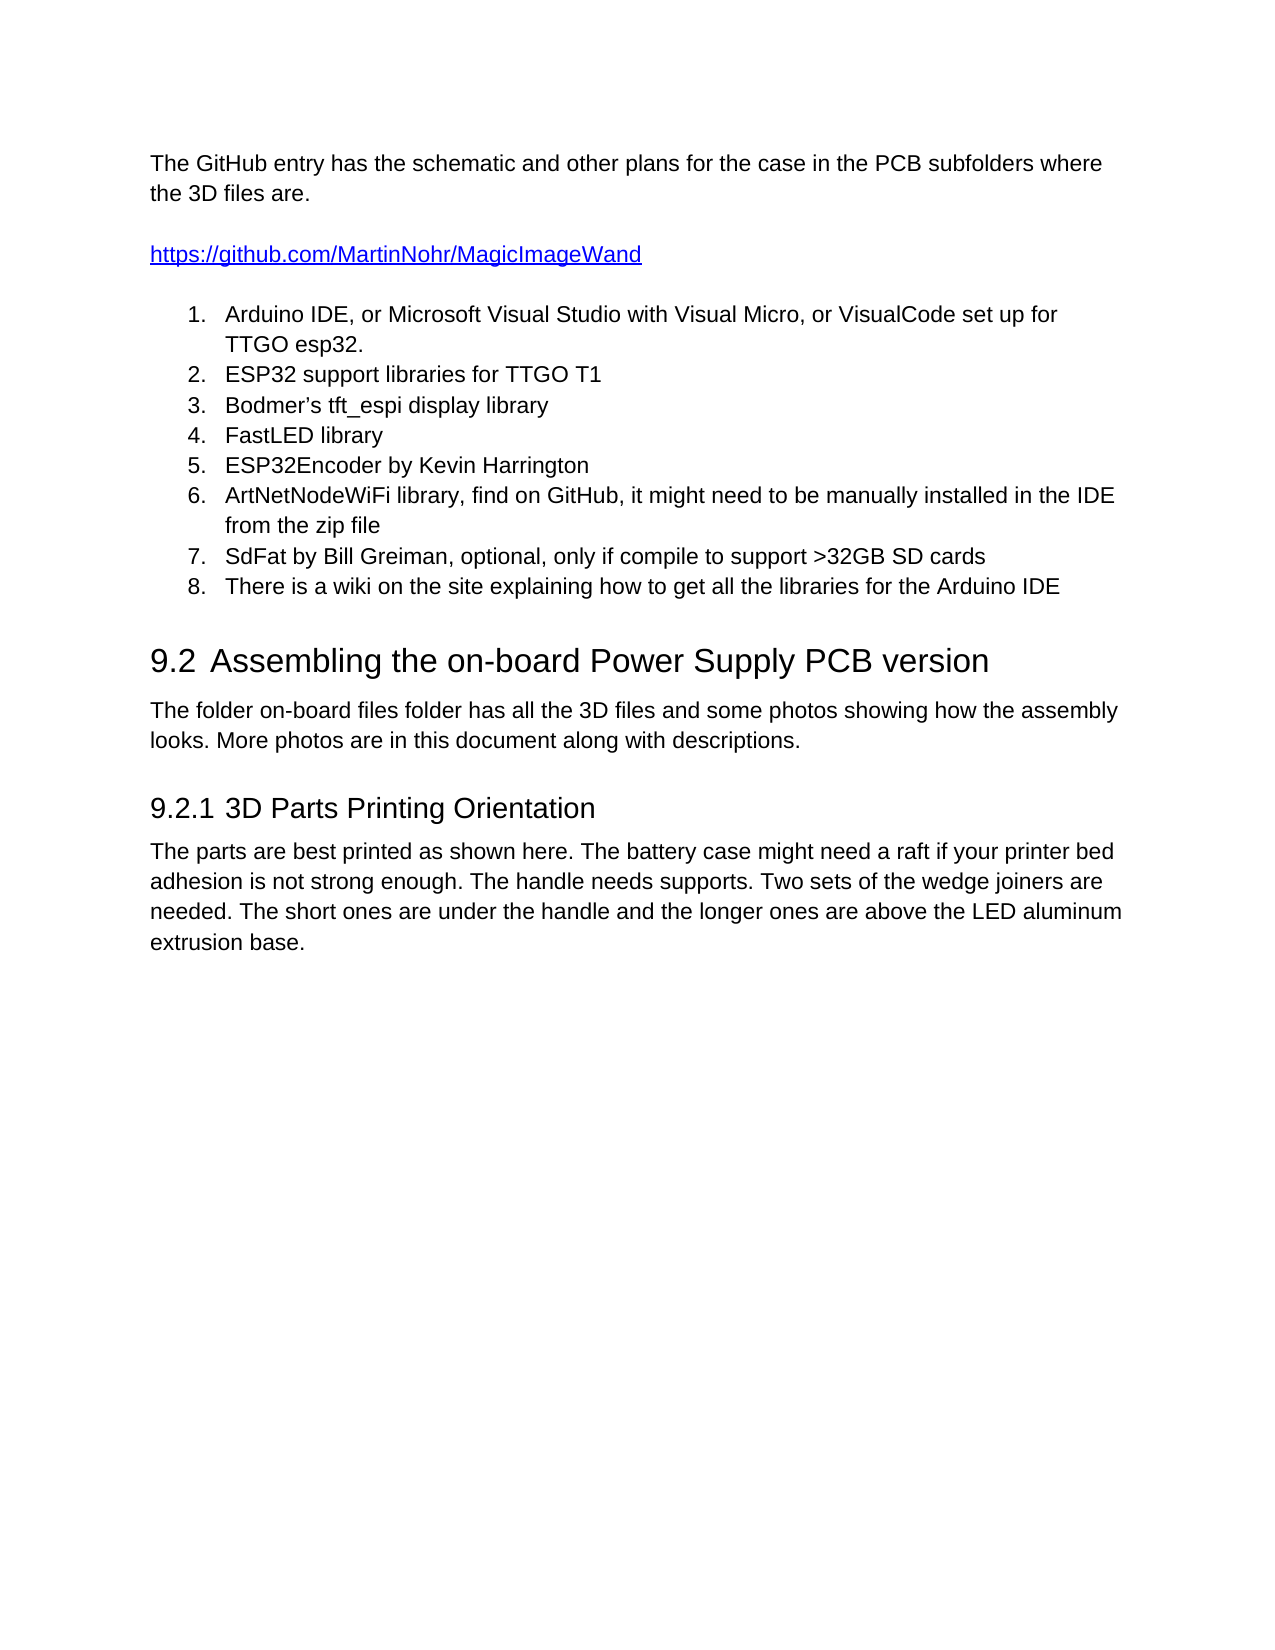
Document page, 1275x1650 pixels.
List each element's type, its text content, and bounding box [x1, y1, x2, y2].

list There is a wiki on the site explaining how to get all the libraries for the Arduino IDE [187, 573, 1125, 599]
text The GitHub entry has the schematic and other plans for the case in the PCB subfolders where the 3D files are. [150, 150, 1125, 207]
list FastLED library [187, 422, 1125, 448]
subtitle Assembling the on-board Power Supply PCB version [150, 641, 1125, 679]
text https://github.com/MartinNohr/MagicImageWand [150, 241, 1125, 267]
list SdFat by Bill Greiman, optional, only if compile to support >32GB SD cards [187, 543, 1125, 569]
list ESP32Encoder by Kevin Harrington [187, 452, 1125, 478]
list Bodmer’s tft_espi display library [187, 392, 1125, 418]
list ArtNetNodeWiFi library, find on GitHub, it might need to be manually installed in the IDE from the zip file [187, 482, 1125, 539]
list Arduino IDE, or Microsoft Visual Studio with Visual Micro, or VisualCode set up for TTGO esp32. [187, 301, 1125, 358]
subtitle 3D Parts Printing Orientation [150, 791, 1125, 824]
text The folder on-board files folder has all the 3D files and some photos showing how the assembly looks. More photos are in this document along with descriptions. [150, 697, 1125, 754]
text The parts are best printed as shown here. The battery case might need a raft if your printer bed adhesion is not strong enough. The handle needs supports. Two sets of the wedge joiners are needed. The short ones are under the handle and the longer ones are above the LED aluminum extrusion base. [150, 838, 1125, 955]
list ESP32 support libraries for TTGO T1 [187, 361, 1125, 388]
